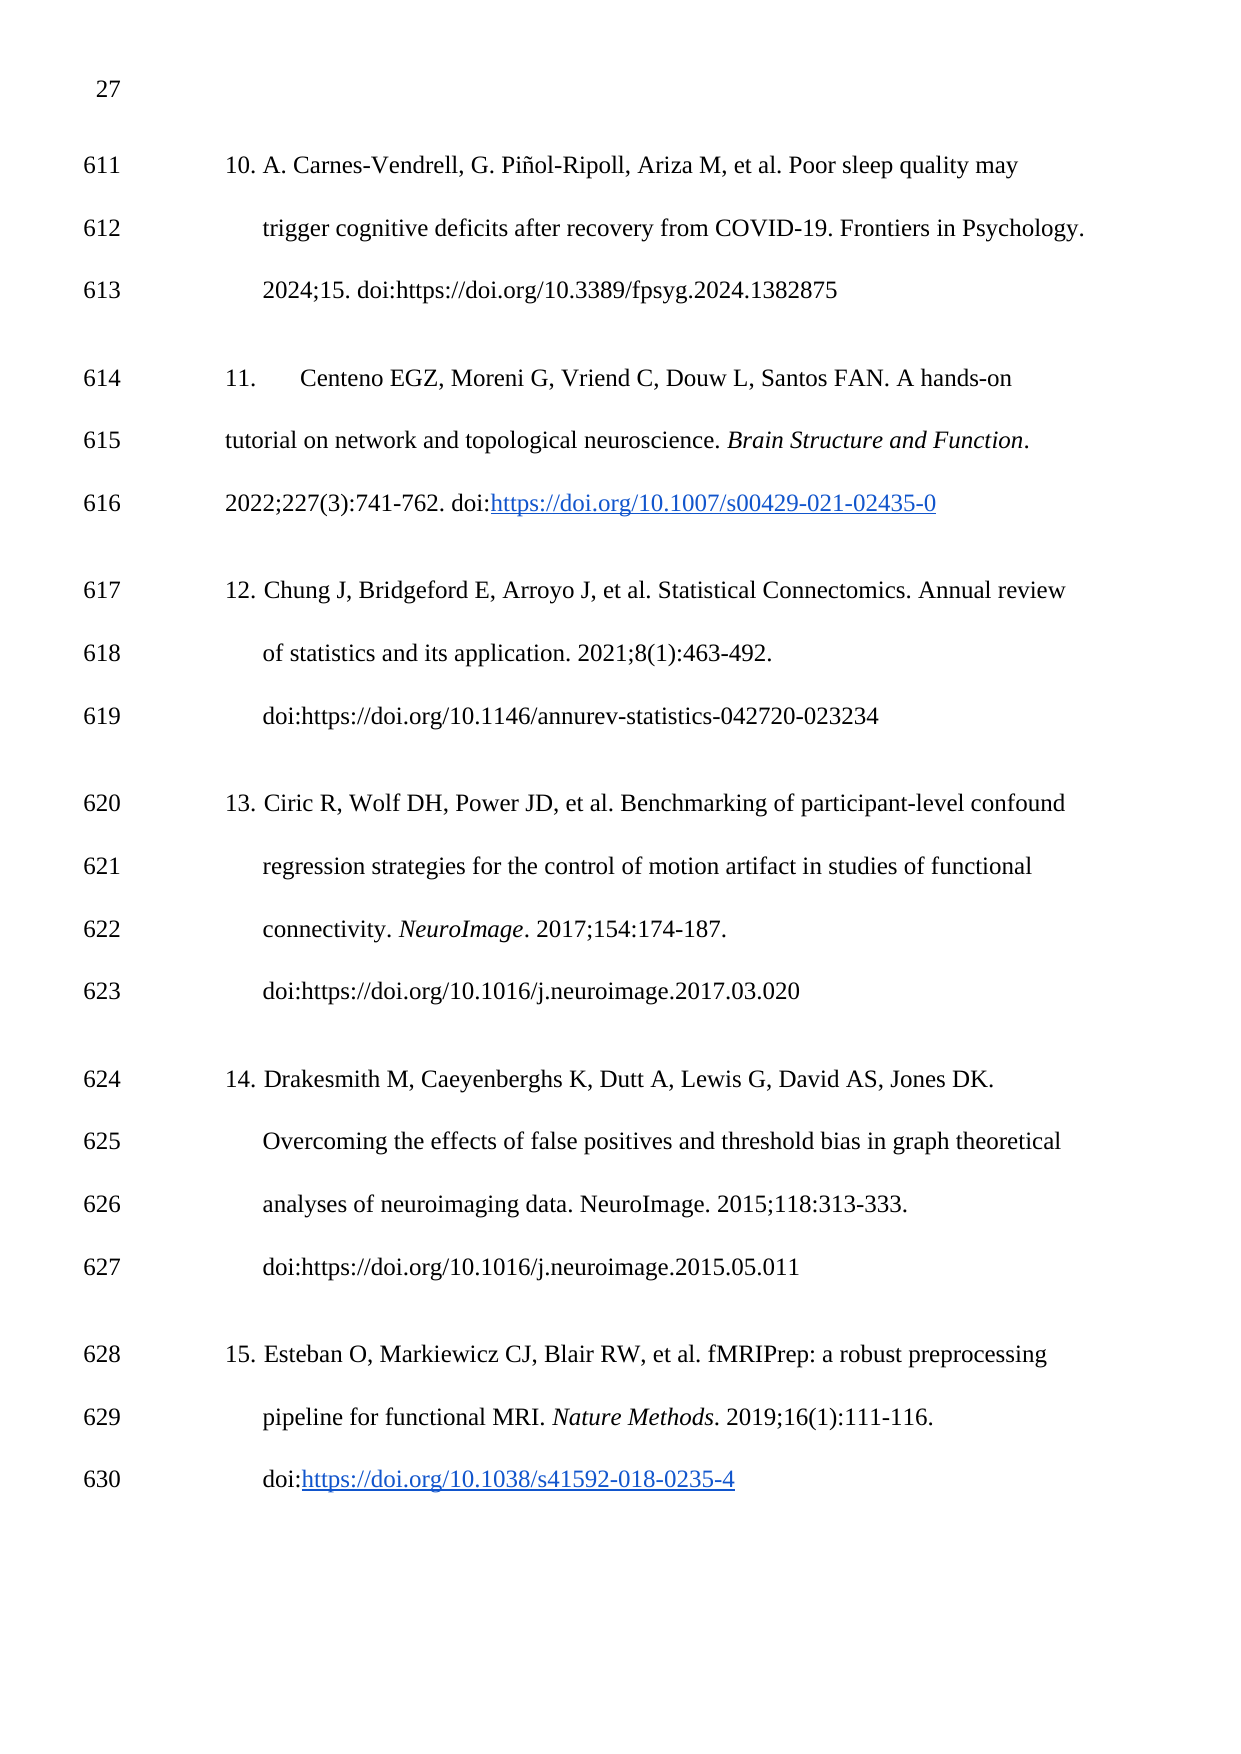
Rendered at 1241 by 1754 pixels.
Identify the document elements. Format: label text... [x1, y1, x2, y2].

text 11. Centeno EGZ, Moreni G, Vriend C, Douw L, Santos FAN. A hands-on tutorial on network and topological neuroscience. Brain Structure and Function. 2022;227(3):741-762. doi:https://doi.org/10.1007/s00429-021-02435-0 [225, 363, 1090, 517]
text 15. Esteban O, Markiewicz CJ, Blair RW, et al. fMRIPrep: a robust preprocessing pipeline for functional MRI. Nature Methods. 2019;16(1):111-116. doi:https://doi.org/10.1038/s41592-018-0235-4 [225, 1339, 1090, 1493]
text 13. Ciric R, Wolf DH, Power JD, et al. Benchmarking of participant-level confound regression strategies for the control of motion artifact in studies of functional connectivity. NeuroImage. 2017;154:174-187. doi:https://doi.org/10.1016/j.neuroimage.2017.03.020 [225, 788, 1090, 1005]
text 12. Chung J, Bridgeford E, Arroyo J, et al. Statistical Connectomics. Annual review of statistics and its application. 2021;8(1):463-492. doi:https://doi.org/10.1146/annurev-statistics-042720-023234 [225, 576, 1090, 729]
text 14. Drakesmith M, Caeyenberghs K, Dutt A, Lewis G, David AS, Jones DK. Overcoming the effects of false positives and threshold bias in graph theoretical analyses of neuroimaging data. NeuroImage. 2015;118:313-333. doi:https://doi.org/10.1016/j.neuroimage.2015.05.011 [225, 1064, 1090, 1280]
text 10. A. Carnes-Vendrell, G. Piñol-Ripoll, Ariza M, et al. Poor sleep quality may trigger cognitive deficits after recovery from COVID-19. Frontiers in Psychology. 2024;15. doi:https://doi.org/10.3389/fpsyg.2024.1382875 ‌ [225, 150, 1090, 304]
